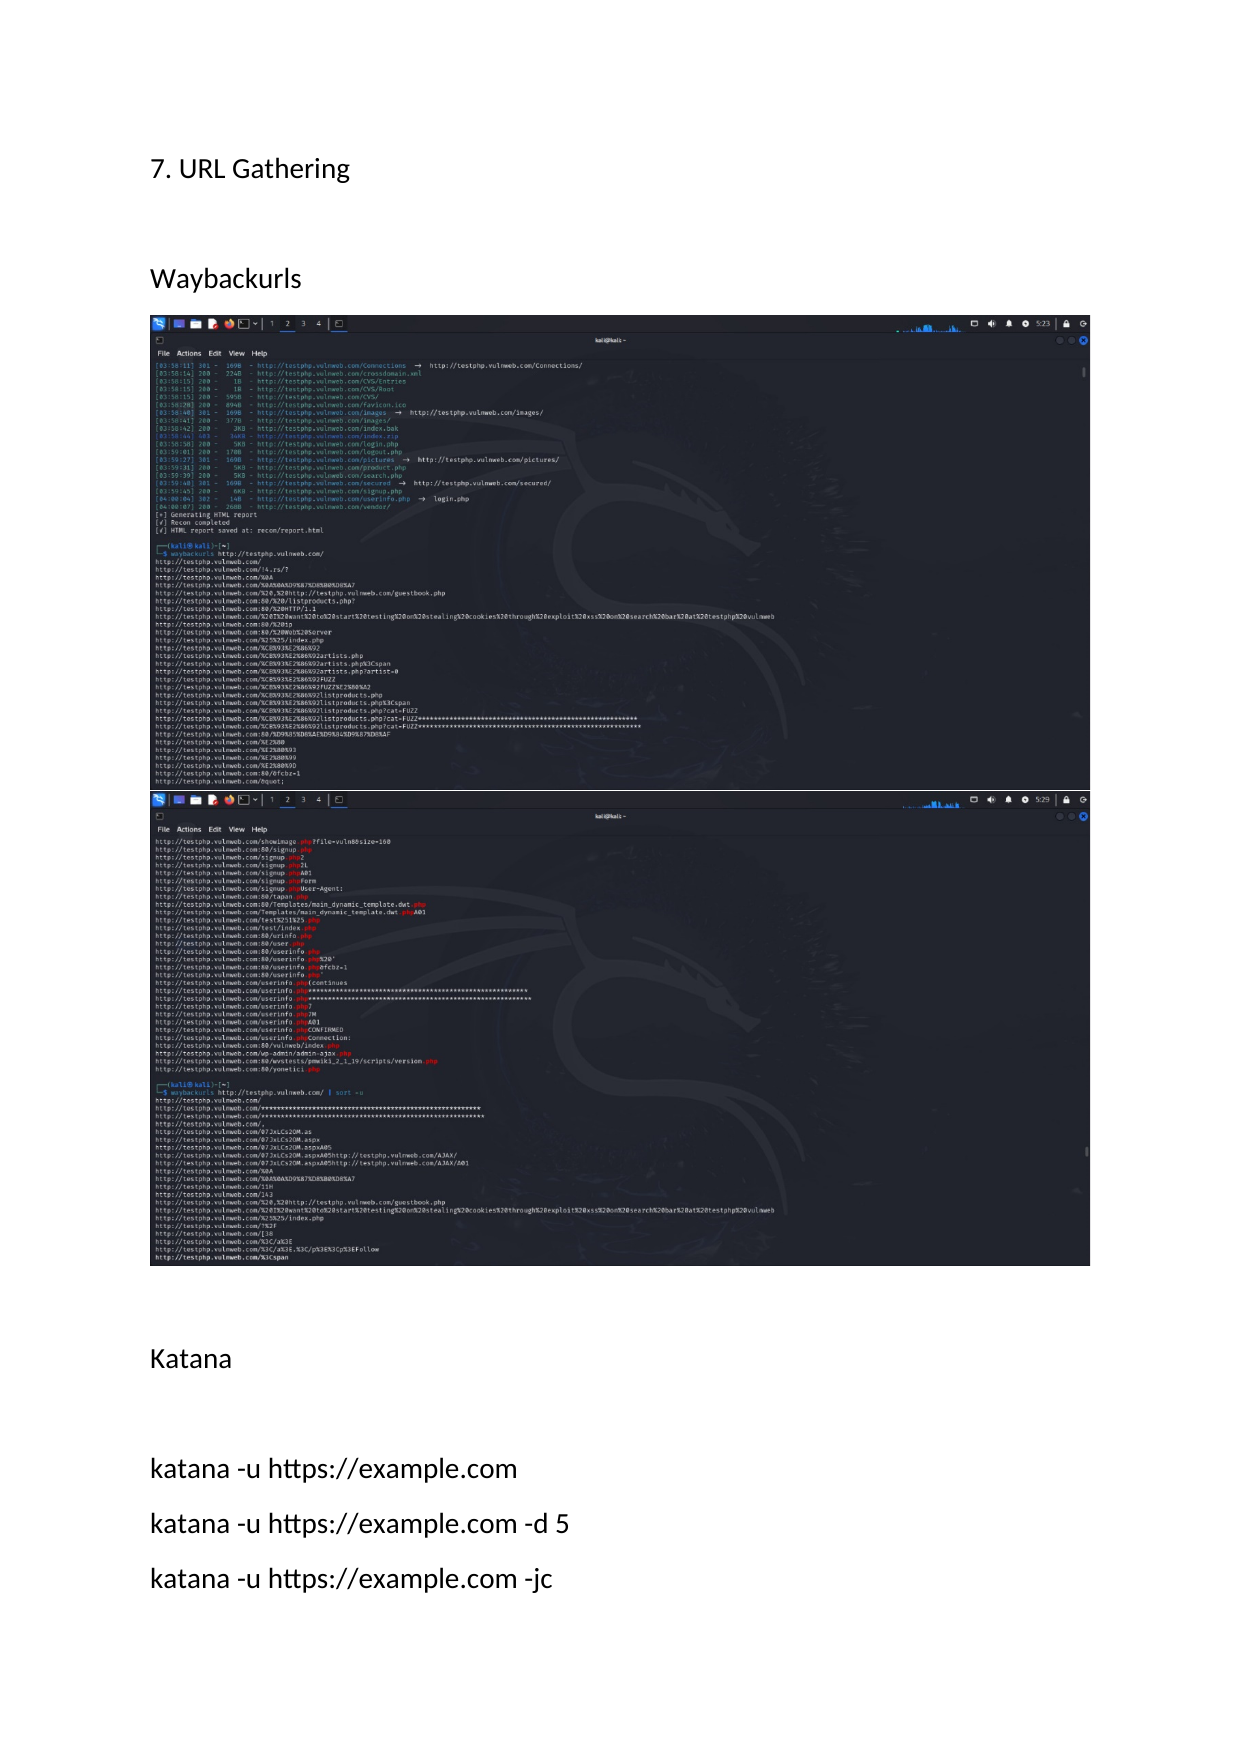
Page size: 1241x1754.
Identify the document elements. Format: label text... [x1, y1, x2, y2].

picture [150, 791, 1091, 1266]
text Katana [150, 1340, 1090, 1375]
picture [150, 315, 1091, 790]
text katana -u https://example.com -d 5 [150, 1505, 1090, 1541]
text Waybackurls [150, 260, 1090, 296]
text katana -u https://example.com -jc [150, 1560, 1090, 1596]
text katana -u https://example.com [150, 1450, 1090, 1486]
text 7. URL Gathering [150, 150, 1090, 186]
